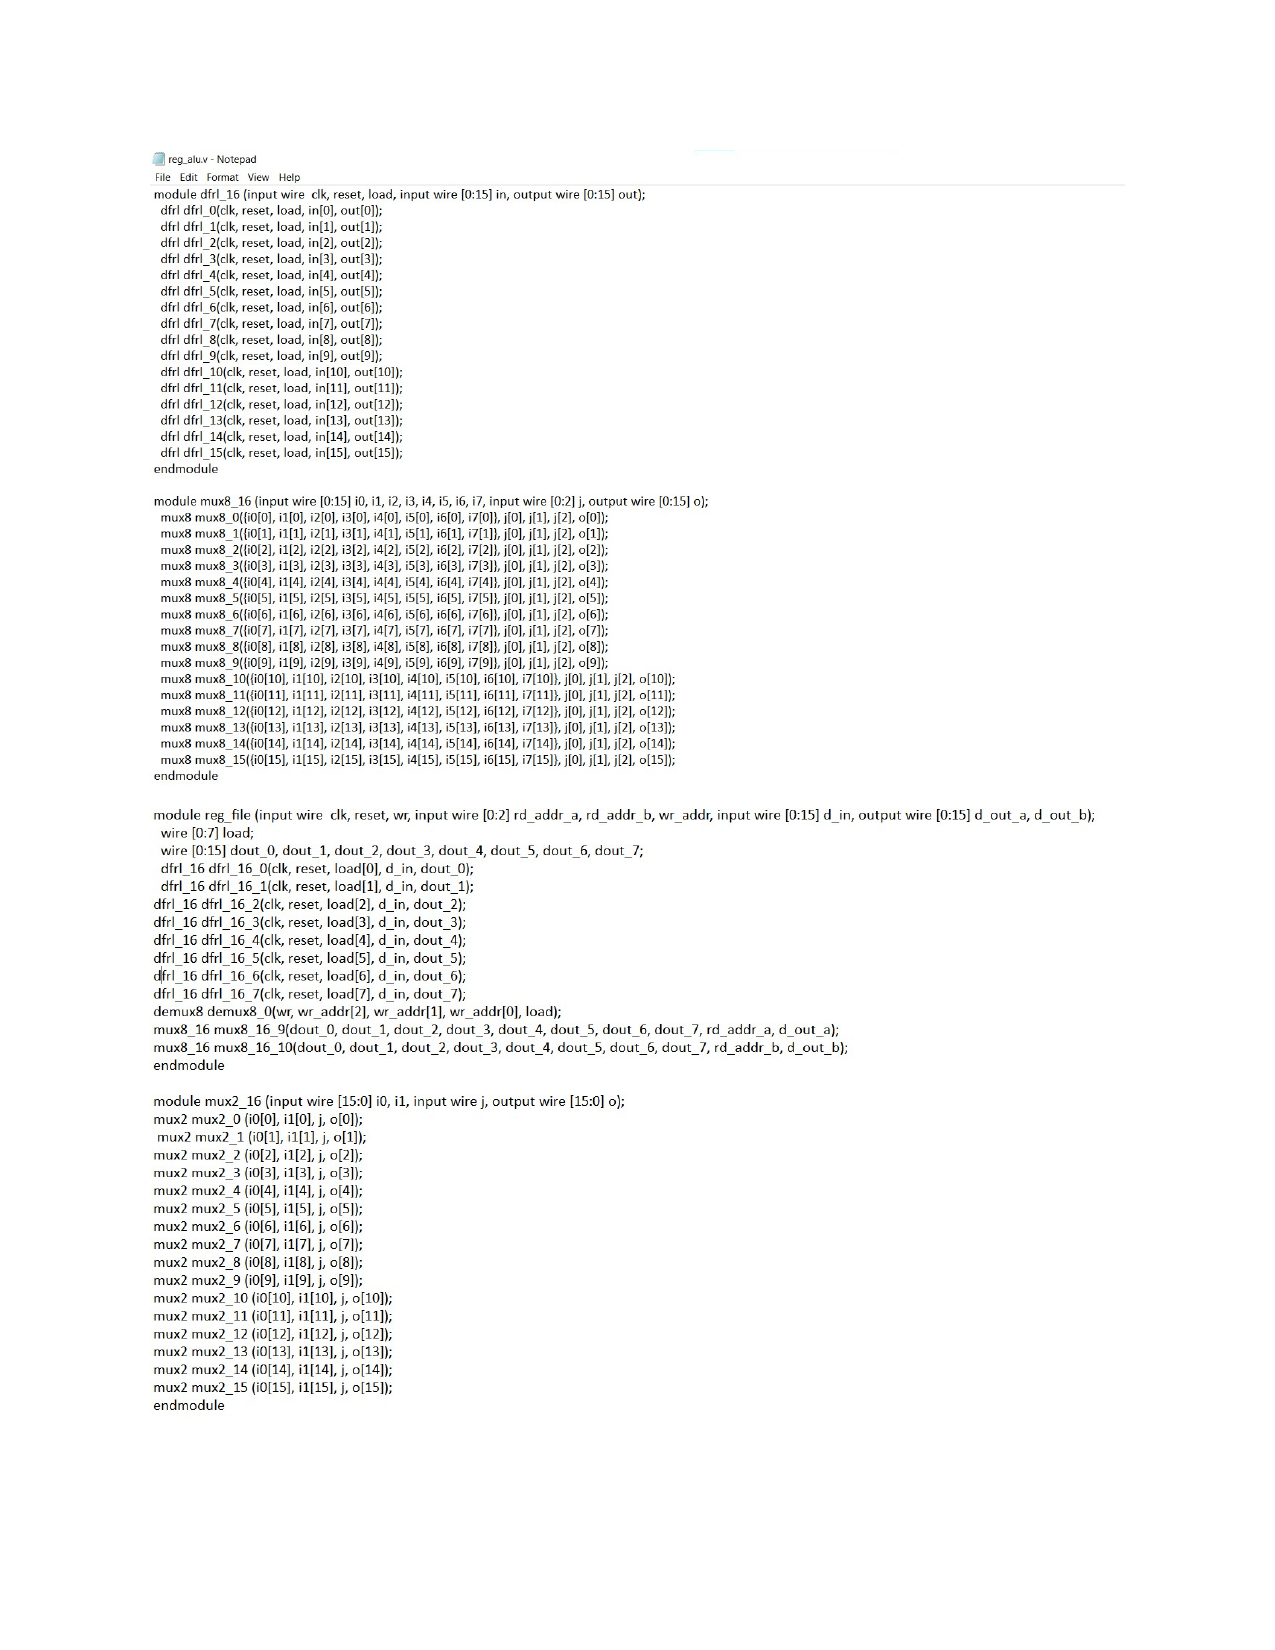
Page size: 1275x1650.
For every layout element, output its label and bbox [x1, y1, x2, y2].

picture [150, 797, 1125, 1426]
picture [150, 150, 1125, 787]
